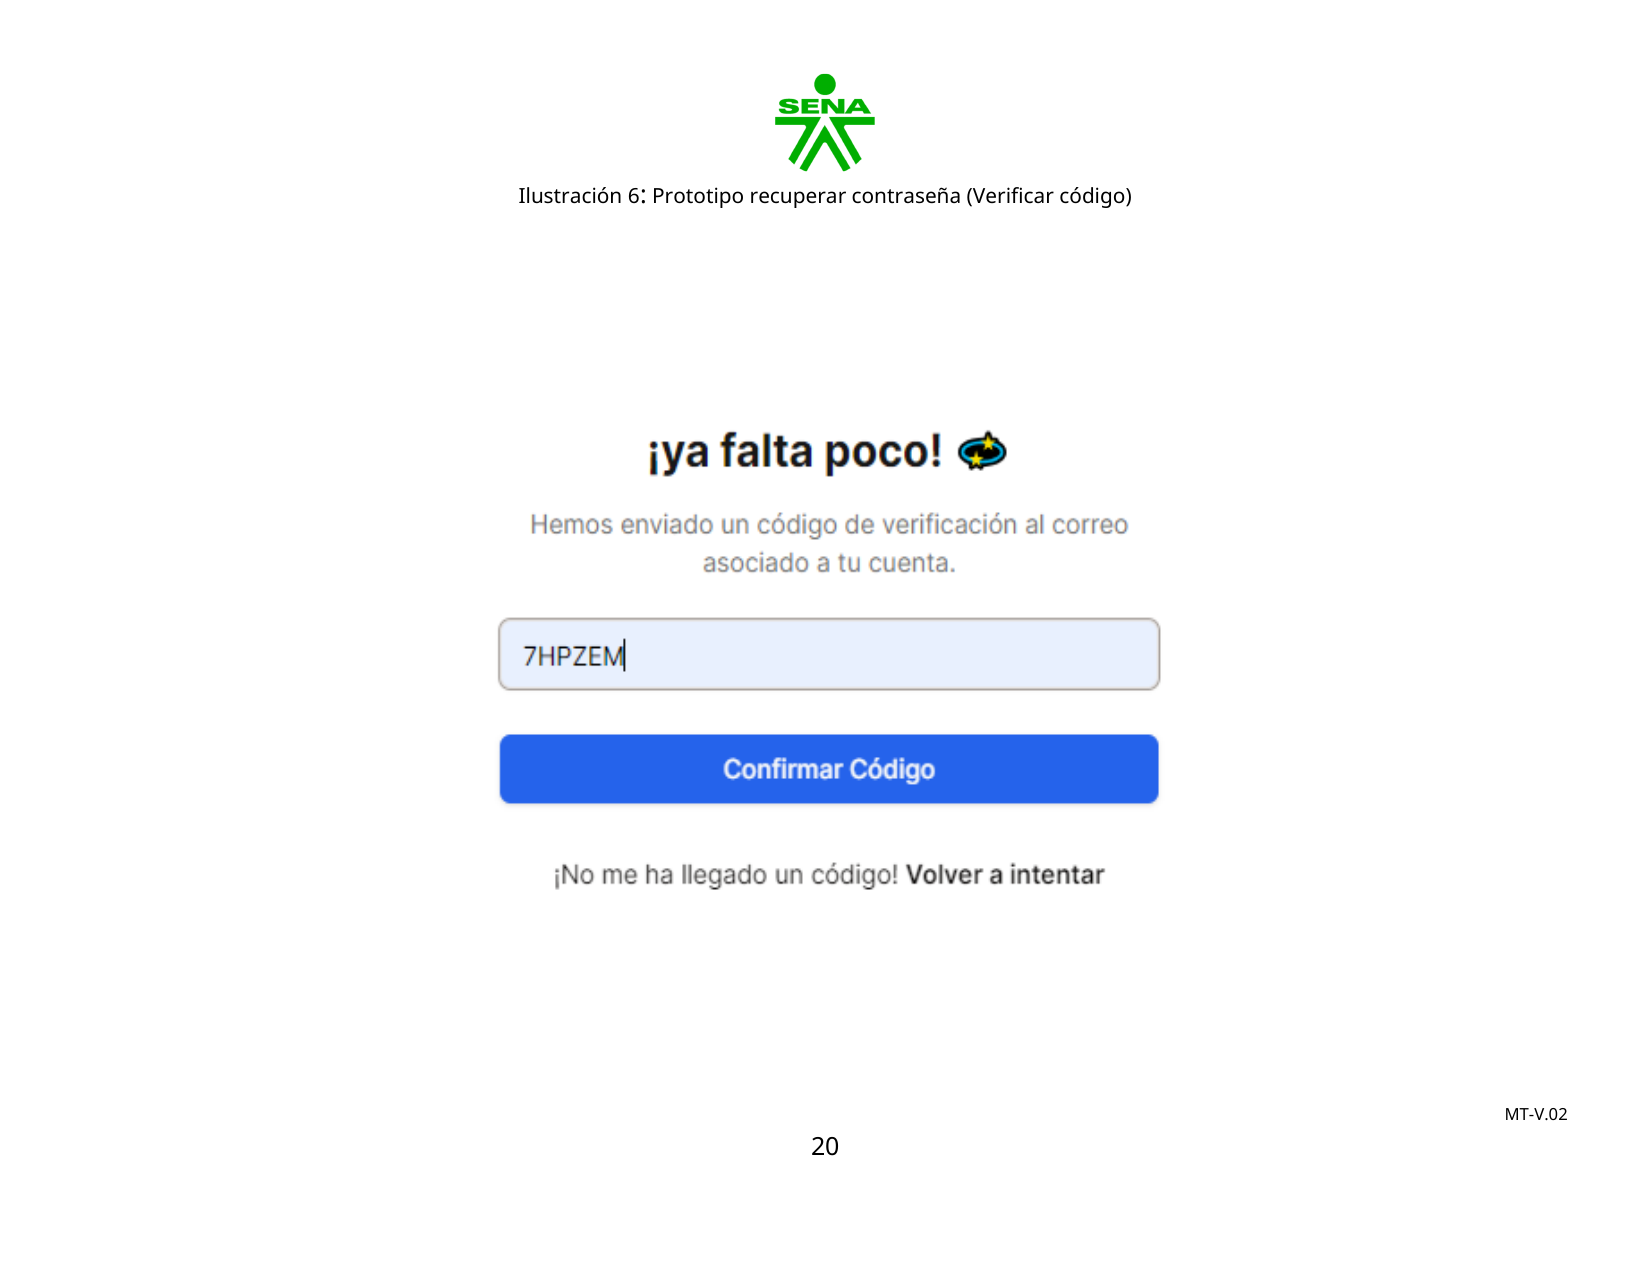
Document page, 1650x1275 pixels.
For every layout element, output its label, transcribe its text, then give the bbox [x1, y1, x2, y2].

text Ilustración 6: Prototipo recuperar contraseña (Verificar código) [148, 177, 1502, 211]
picture [341, 314, 1328, 1091]
picture [775, 73, 875, 172]
